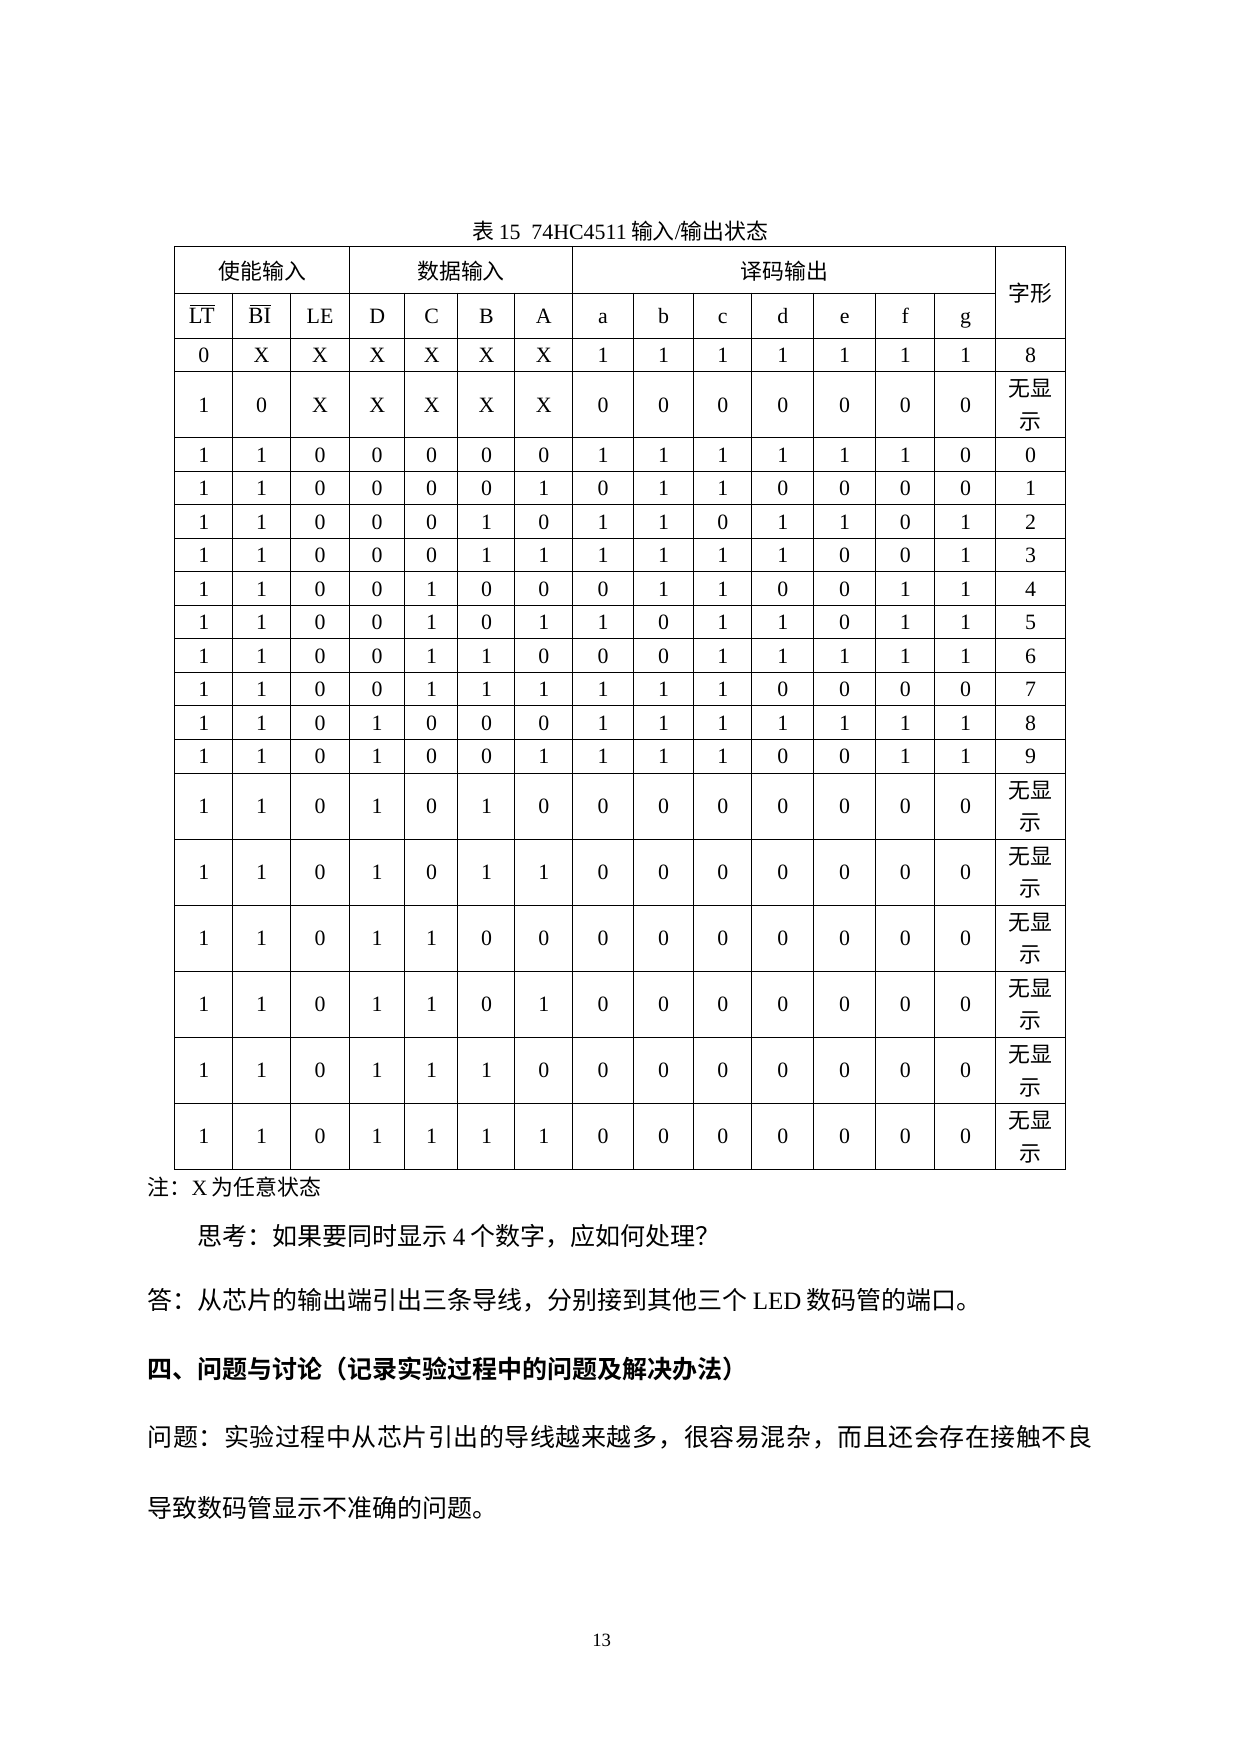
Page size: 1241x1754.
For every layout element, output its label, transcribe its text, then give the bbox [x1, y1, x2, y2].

table_cell 0 [291, 972, 349, 1037]
table_cell 0 [291, 539, 349, 571]
table_cell 0 [350, 572, 404, 605]
table_cell 0 [694, 774, 751, 838]
table_cell 0 [876, 774, 934, 838]
table_cell 0 [814, 606, 875, 638]
table_cell 1 [876, 438, 934, 471]
table_header 使能输入 [175, 247, 349, 292]
table_cell 0 [752, 1104, 813, 1169]
table_cell B [458, 294, 514, 337]
table_cell 9 [996, 740, 1065, 772]
table_cell X [350, 372, 404, 437]
table_cell 0 [876, 972, 934, 1037]
table_cell 0 [935, 1104, 995, 1169]
table_cell 无显示 [996, 1038, 1065, 1103]
table_cell 0 [291, 740, 349, 772]
table_cell 0 [405, 740, 457, 772]
table_cell A [515, 294, 572, 337]
table_cell 0 [634, 774, 693, 838]
table_cell 0 [350, 673, 404, 705]
table_cell 无显示 [996, 840, 1065, 904]
text 答：从芯片的输出端引出三条导线，分别接到其他三个LED数码管的端口。 [148, 1267, 1092, 1332]
table_cell 1 [573, 539, 633, 571]
table_cell 0 [814, 572, 875, 605]
table_cell 0 [935, 906, 995, 971]
table_cell 0 [634, 639, 693, 672]
table_cell 0 [935, 840, 995, 904]
table_cell 0 [350, 505, 404, 538]
table_cell 0 [752, 372, 813, 437]
table_cell 1 [634, 438, 693, 471]
table_cell LE [291, 294, 349, 337]
table_cell 0 [291, 706, 349, 739]
table_cell 1 [405, 1104, 457, 1169]
table_cell 0 [694, 840, 751, 904]
table_cell 1 [935, 606, 995, 638]
table_cell 0 [291, 438, 349, 471]
table_cell 0 [935, 372, 995, 437]
table_cell 0 [935, 1038, 995, 1103]
table_cell 0 [752, 906, 813, 971]
table_cell 0 [573, 840, 633, 904]
table_cell 1 [458, 1038, 514, 1103]
table_cell 1 [694, 706, 751, 739]
table_cell 1 [814, 639, 875, 672]
table_cell 0 [291, 639, 349, 672]
table_cell 1 [814, 339, 875, 371]
table_cell 0 [935, 438, 995, 471]
table_cell C [405, 294, 457, 337]
table_cell 1 [458, 774, 514, 838]
table_cell 2 [996, 505, 1065, 538]
table_cell 1 [350, 740, 404, 772]
table_cell 5 [996, 606, 1065, 638]
table_cell 1 [175, 840, 232, 904]
table_cell 1 [752, 505, 813, 538]
table_cell 1 [876, 339, 934, 371]
table_cell b [634, 294, 693, 337]
list 问题与讨论（记录实验过程中的问题及解决办法） [148, 1336, 1092, 1401]
table_cell 0 [935, 472, 995, 504]
table_cell 1 [233, 673, 290, 705]
table_cell 0 [573, 1038, 633, 1103]
table_cell 8 [996, 706, 1065, 739]
table_cell 1 [175, 906, 232, 971]
table_cell 1 [405, 606, 457, 638]
table_cell 0 [291, 572, 349, 605]
table_cell 0 [175, 339, 232, 371]
table_cell 0 [814, 539, 875, 571]
table_cell 0 [752, 840, 813, 904]
table_cell 0 [634, 606, 693, 638]
table_cell 1 [752, 438, 813, 471]
table_cell 0 [752, 1038, 813, 1103]
table_cell 0 [291, 505, 349, 538]
table_cell 1 [175, 740, 232, 772]
table_cell 0 [634, 906, 693, 971]
table_cell 0 [752, 774, 813, 838]
table_cell 1 [935, 539, 995, 571]
table_cell 0 [752, 972, 813, 1037]
table_cell 1 [233, 1104, 290, 1169]
table_cell 0 [515, 438, 572, 471]
table_cell 3 [996, 539, 1065, 571]
table_cell 1 [233, 740, 290, 772]
table_cell 1 [175, 472, 232, 504]
table_cell 0 [752, 740, 813, 772]
table_cell X [515, 372, 572, 437]
table_cell 1 [233, 906, 290, 971]
table_cell 0 [814, 840, 875, 904]
table_cell 0 [291, 673, 349, 705]
table_cell 0 [291, 774, 349, 838]
table_cell 0 [458, 972, 514, 1037]
table_cell 无显示 [996, 372, 1065, 437]
table_cell 1 [233, 438, 290, 471]
table_cell 0 [814, 906, 875, 971]
table_cell 0 [752, 572, 813, 605]
table_cell X [405, 339, 457, 371]
table_cell 无显示 [996, 1104, 1065, 1169]
table_cell [175, 294, 232, 337]
table_cell 1 [634, 572, 693, 605]
table_cell 1 [996, 472, 1065, 504]
table_cell 0 [694, 972, 751, 1037]
table_cell 1 [350, 906, 404, 971]
table_cell 0 [405, 505, 457, 538]
table_cell 1 [405, 673, 457, 705]
table_cell 0 [694, 372, 751, 437]
table_cell 1 [405, 572, 457, 605]
text 表15 74HC4511输入/输出状态 [148, 213, 1092, 246]
table_cell 0 [634, 972, 693, 1037]
table_cell 0 [291, 840, 349, 904]
table_cell 1 [175, 639, 232, 672]
table_cell 1 [515, 673, 572, 705]
table_cell 0 [694, 505, 751, 538]
table_cell 1 [515, 740, 572, 772]
table_cell 0 [458, 906, 514, 971]
table_cell 1 [573, 740, 633, 772]
table_cell 0 [814, 673, 875, 705]
table_cell 1 [814, 505, 875, 538]
table_cell 1 [935, 706, 995, 739]
table_cell 0 [876, 673, 934, 705]
table_cell 1 [350, 1038, 404, 1103]
table_cell 0 [634, 1038, 693, 1103]
table_cell 1 [752, 606, 813, 638]
table_cell 0 [350, 639, 404, 672]
table_cell 0 [405, 774, 457, 838]
table_cell 1 [694, 639, 751, 672]
table_cell 0 [350, 539, 404, 571]
table_cell 1 [515, 972, 572, 1037]
table_cell 1 [405, 1038, 457, 1103]
table_cell 1 [350, 840, 404, 904]
table_cell X [233, 339, 290, 371]
table_cell 1 [233, 505, 290, 538]
table_cell 0 [458, 438, 514, 471]
table_cell 1 [458, 840, 514, 904]
table_cell 1 [233, 472, 290, 504]
table_cell D [350, 294, 404, 337]
table_cell 1 [876, 740, 934, 772]
table_cell f [876, 294, 934, 337]
table_cell 1 [515, 539, 572, 571]
table_cell 0 [935, 972, 995, 1037]
list 问题：实验过程中从芯片引出的导线越来越多，很容易混杂，而且还会存在接触不良导致数码管显示不准确的问题。 [148, 1404, 1092, 1541]
table_cell 1 [814, 438, 875, 471]
table_cell 0 [814, 372, 875, 437]
table_cell 1 [935, 505, 995, 538]
table_cell 0 [515, 1038, 572, 1103]
table_cell 1 [876, 706, 934, 739]
table_cell 0 [634, 1104, 693, 1169]
table_cell 1 [175, 539, 232, 571]
table_cell X [291, 339, 349, 371]
table_cell 1 [458, 539, 514, 571]
table_cell 0 [876, 1104, 934, 1169]
table_cell 1 [634, 339, 693, 371]
table_cell 0 [350, 438, 404, 471]
table_cell 1 [634, 706, 693, 739]
table_cell 1 [233, 539, 290, 571]
table_cell X [291, 372, 349, 437]
table_cell 0 [573, 372, 633, 437]
table_cell 1 [175, 774, 232, 838]
table_cell 1 [752, 339, 813, 371]
table_cell 1 [233, 840, 290, 904]
table_cell 1 [694, 472, 751, 504]
table_cell 0 [458, 572, 514, 605]
table_cell 1 [175, 673, 232, 705]
table_cell 1 [350, 972, 404, 1037]
table_cell 1 [175, 372, 232, 437]
table_cell 0 [291, 906, 349, 971]
table_cell 1 [573, 606, 633, 638]
table_cell 0 [405, 438, 457, 471]
table_cell 1 [694, 740, 751, 772]
table_cell 0 [694, 906, 751, 971]
table_cell 0 [814, 1038, 875, 1103]
table_cell 1 [694, 539, 751, 571]
table_cell 6 [996, 639, 1065, 672]
table_cell X [405, 372, 457, 437]
table_cell 1 [573, 673, 633, 705]
table_cell 0 [515, 572, 572, 605]
table_cell 1 [233, 774, 290, 838]
table_cell 1 [573, 339, 633, 371]
table_cell 0 [814, 1104, 875, 1169]
table_cell 1 [233, 1038, 290, 1103]
table_cell 0 [458, 606, 514, 638]
table_cell 0 [233, 372, 290, 437]
table_cell 0 [876, 906, 934, 971]
table_cell 1 [876, 606, 934, 638]
table_cell 0 [935, 673, 995, 705]
table_cell 无显示 [996, 906, 1065, 971]
table_cell 1 [752, 706, 813, 739]
table_cell 1 [175, 572, 232, 605]
table_cell 1 [876, 572, 934, 605]
table_cell 0 [291, 1038, 349, 1103]
table_cell 1 [694, 438, 751, 471]
table_cell 0 [694, 1104, 751, 1169]
table_cell 1 [405, 906, 457, 971]
table_cell 0 [573, 906, 633, 971]
table_cell 1 [175, 1104, 232, 1169]
table_cell 1 [515, 606, 572, 638]
table_cell 0 [876, 505, 934, 538]
table_cell X [458, 339, 514, 371]
table_cell 无显示 [996, 972, 1065, 1037]
table_cell e [814, 294, 875, 337]
table_header 数据输入 [350, 247, 572, 292]
table_cell 1 [350, 1104, 404, 1169]
table_cell 1 [935, 639, 995, 672]
table_cell 1 [233, 972, 290, 1037]
table_cell 0 [405, 706, 457, 739]
table_cell 0 [573, 572, 633, 605]
table_cell 0 [876, 1038, 934, 1103]
table_cell 0 [573, 1104, 633, 1169]
table_cell 1 [935, 339, 995, 371]
table_cell 0 [573, 472, 633, 504]
table_cell 1 [175, 606, 232, 638]
table_cell 1 [458, 505, 514, 538]
table_cell 0 [515, 505, 572, 538]
table_cell 0 [458, 706, 514, 739]
table_cell 1 [634, 505, 693, 538]
table_cell 0 [752, 472, 813, 504]
table_cell 0 [935, 774, 995, 838]
table_cell 1 [752, 539, 813, 571]
table_header 字形 [996, 247, 1065, 337]
table_cell 1 [694, 339, 751, 371]
table_cell 0 [291, 606, 349, 638]
table_cell 7 [996, 673, 1065, 705]
table_cell 1 [233, 606, 290, 638]
table_cell 1 [876, 639, 934, 672]
table_cell c [694, 294, 751, 337]
table_cell 1 [694, 673, 751, 705]
table_cell 1 [175, 505, 232, 538]
table_cell 无显示 [996, 774, 1065, 838]
table_cell 0 [634, 372, 693, 437]
table_cell g [935, 294, 995, 337]
table_cell 1 [458, 1104, 514, 1169]
table_cell 1 [573, 706, 633, 739]
table_cell 0 [515, 774, 572, 838]
table_cell 1 [694, 606, 751, 638]
table_cell 0 [573, 774, 633, 838]
table_cell 1 [573, 505, 633, 538]
table_cell 4 [996, 572, 1065, 605]
table_cell 0 [291, 1104, 349, 1169]
table_cell 1 [634, 740, 693, 772]
table_cell 0 [573, 972, 633, 1037]
table_cell 1 [405, 639, 457, 672]
table_cell 0 [814, 972, 875, 1037]
table_cell 0 [876, 539, 934, 571]
table_cell 0 [573, 639, 633, 672]
table_cell 1 [935, 740, 995, 772]
table_cell 1 [515, 840, 572, 904]
table_cell 1 [515, 472, 572, 504]
table_cell 1 [634, 673, 693, 705]
text 注：X为任意状态 [148, 1170, 1092, 1202]
table_cell 1 [175, 1038, 232, 1103]
table_header 译码输出 [573, 247, 995, 292]
table_cell 0 [405, 539, 457, 571]
table_cell 1 [814, 706, 875, 739]
table_cell 1 [233, 706, 290, 739]
table_cell X [350, 339, 404, 371]
table_cell d [752, 294, 813, 337]
table_cell 0 [996, 438, 1065, 471]
table_cell 8 [996, 339, 1065, 371]
table_cell [233, 294, 290, 337]
table_cell 1 [458, 639, 514, 672]
table_cell 0 [291, 472, 349, 504]
table_cell 1 [515, 1104, 572, 1169]
table_cell 0 [876, 372, 934, 437]
table_cell 0 [350, 606, 404, 638]
table_cell 1 [935, 572, 995, 605]
table_cell 1 [175, 438, 232, 471]
table_cell 1 [233, 639, 290, 672]
table_cell 0 [515, 706, 572, 739]
table_cell 1 [405, 972, 457, 1037]
table_cell 0 [515, 639, 572, 672]
table_cell 0 [752, 673, 813, 705]
table_cell 0 [405, 840, 457, 904]
table_cell 0 [405, 472, 457, 504]
table_cell 0 [515, 906, 572, 971]
table_cell 0 [814, 774, 875, 838]
table_cell 1 [350, 774, 404, 838]
table_cell 1 [175, 972, 232, 1037]
table_cell 0 [458, 472, 514, 504]
text 思考：如果要同时显示4个数字，应如何处理？ [148, 1202, 1092, 1267]
table_cell 1 [233, 572, 290, 605]
table_cell 0 [876, 472, 934, 504]
table_cell 1 [634, 539, 693, 571]
table_cell X [515, 339, 572, 371]
table_cell 0 [350, 472, 404, 504]
table_cell 0 [814, 740, 875, 772]
table_cell X [458, 372, 514, 437]
table_cell 0 [634, 840, 693, 904]
table_cell 1 [573, 438, 633, 471]
table_cell 0 [458, 740, 514, 772]
table_cell 1 [634, 472, 693, 504]
table_cell 1 [752, 639, 813, 672]
table_cell 1 [350, 706, 404, 739]
table_cell a [573, 294, 633, 337]
table_cell 0 [876, 840, 934, 904]
table_cell 1 [175, 706, 232, 739]
table_cell 0 [814, 472, 875, 504]
table_cell 0 [694, 1038, 751, 1103]
table_cell 1 [694, 572, 751, 605]
table_cell 1 [458, 673, 514, 705]
